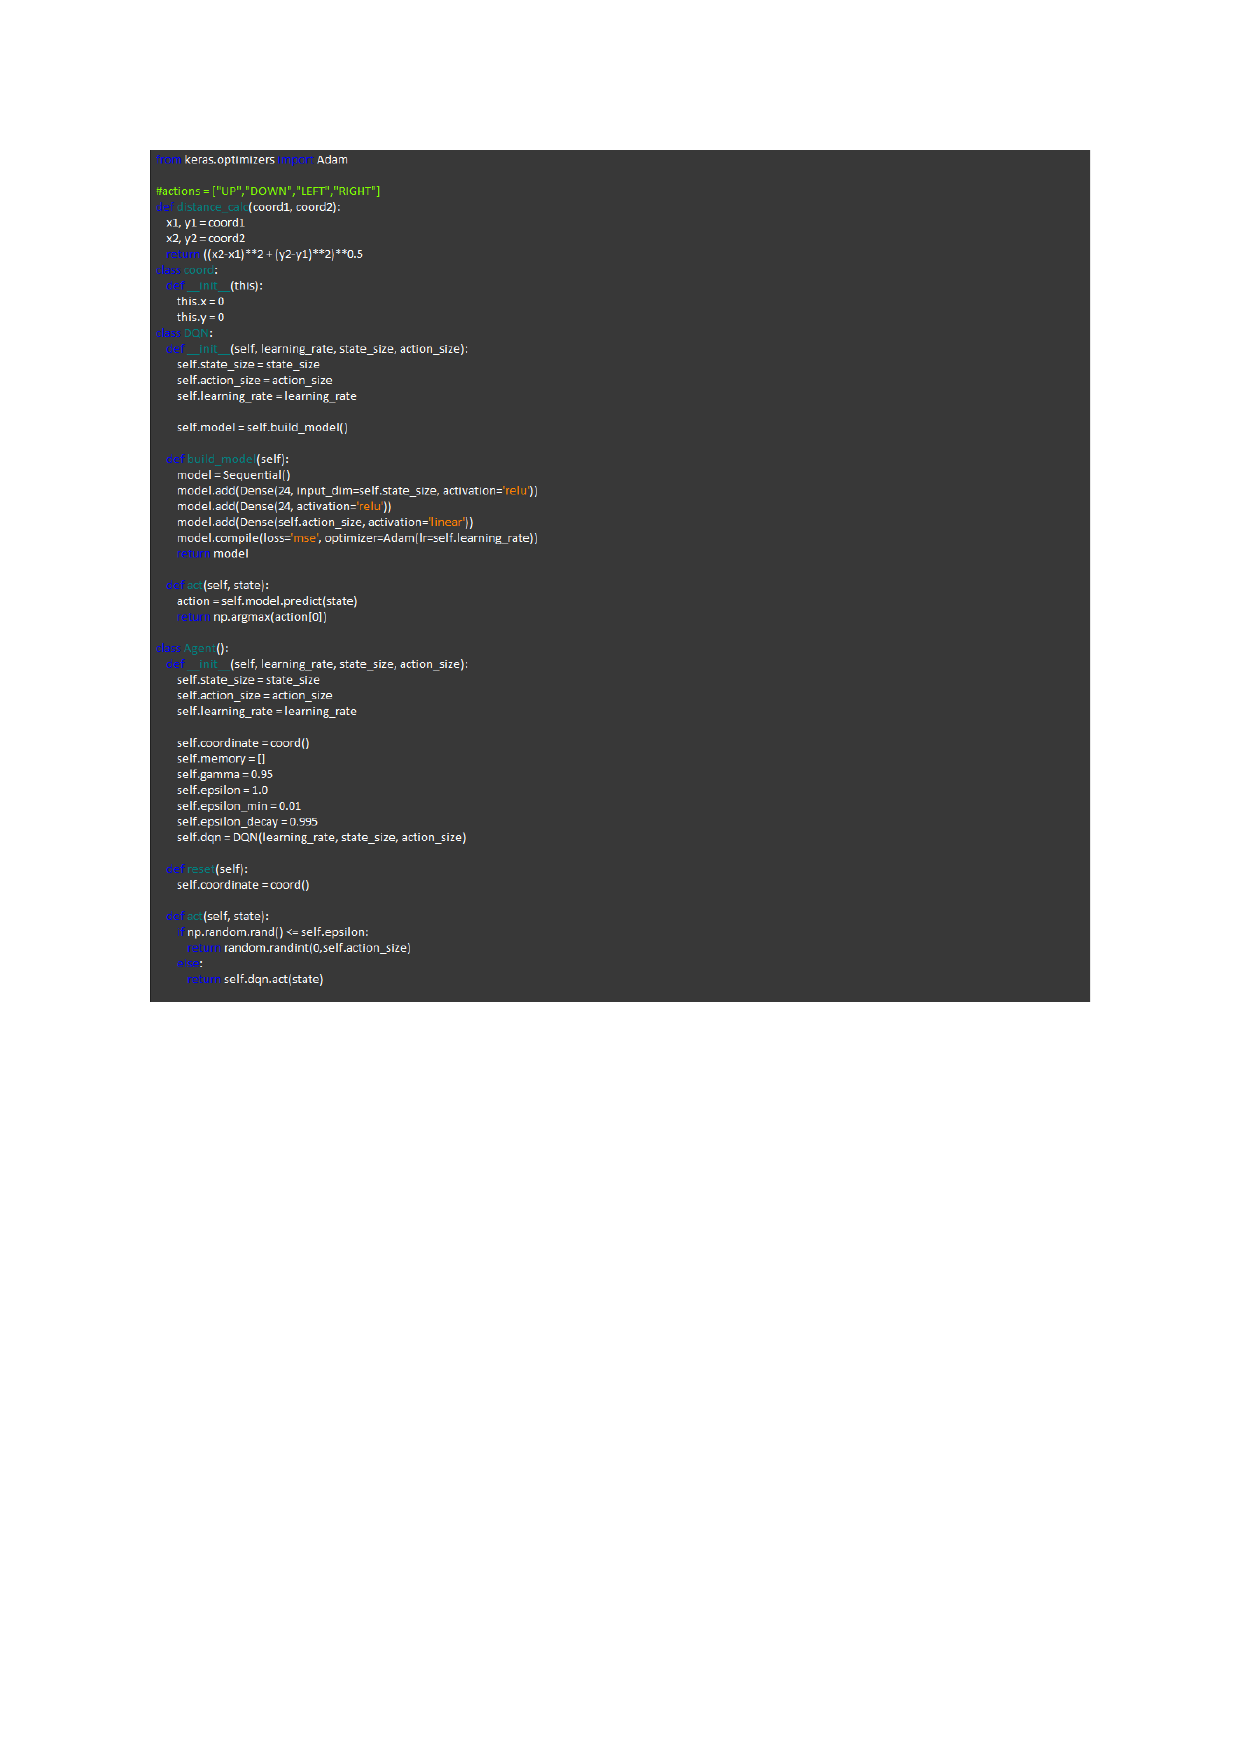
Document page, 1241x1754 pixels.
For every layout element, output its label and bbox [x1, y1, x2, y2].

picture [150, 150, 1091, 1002]
